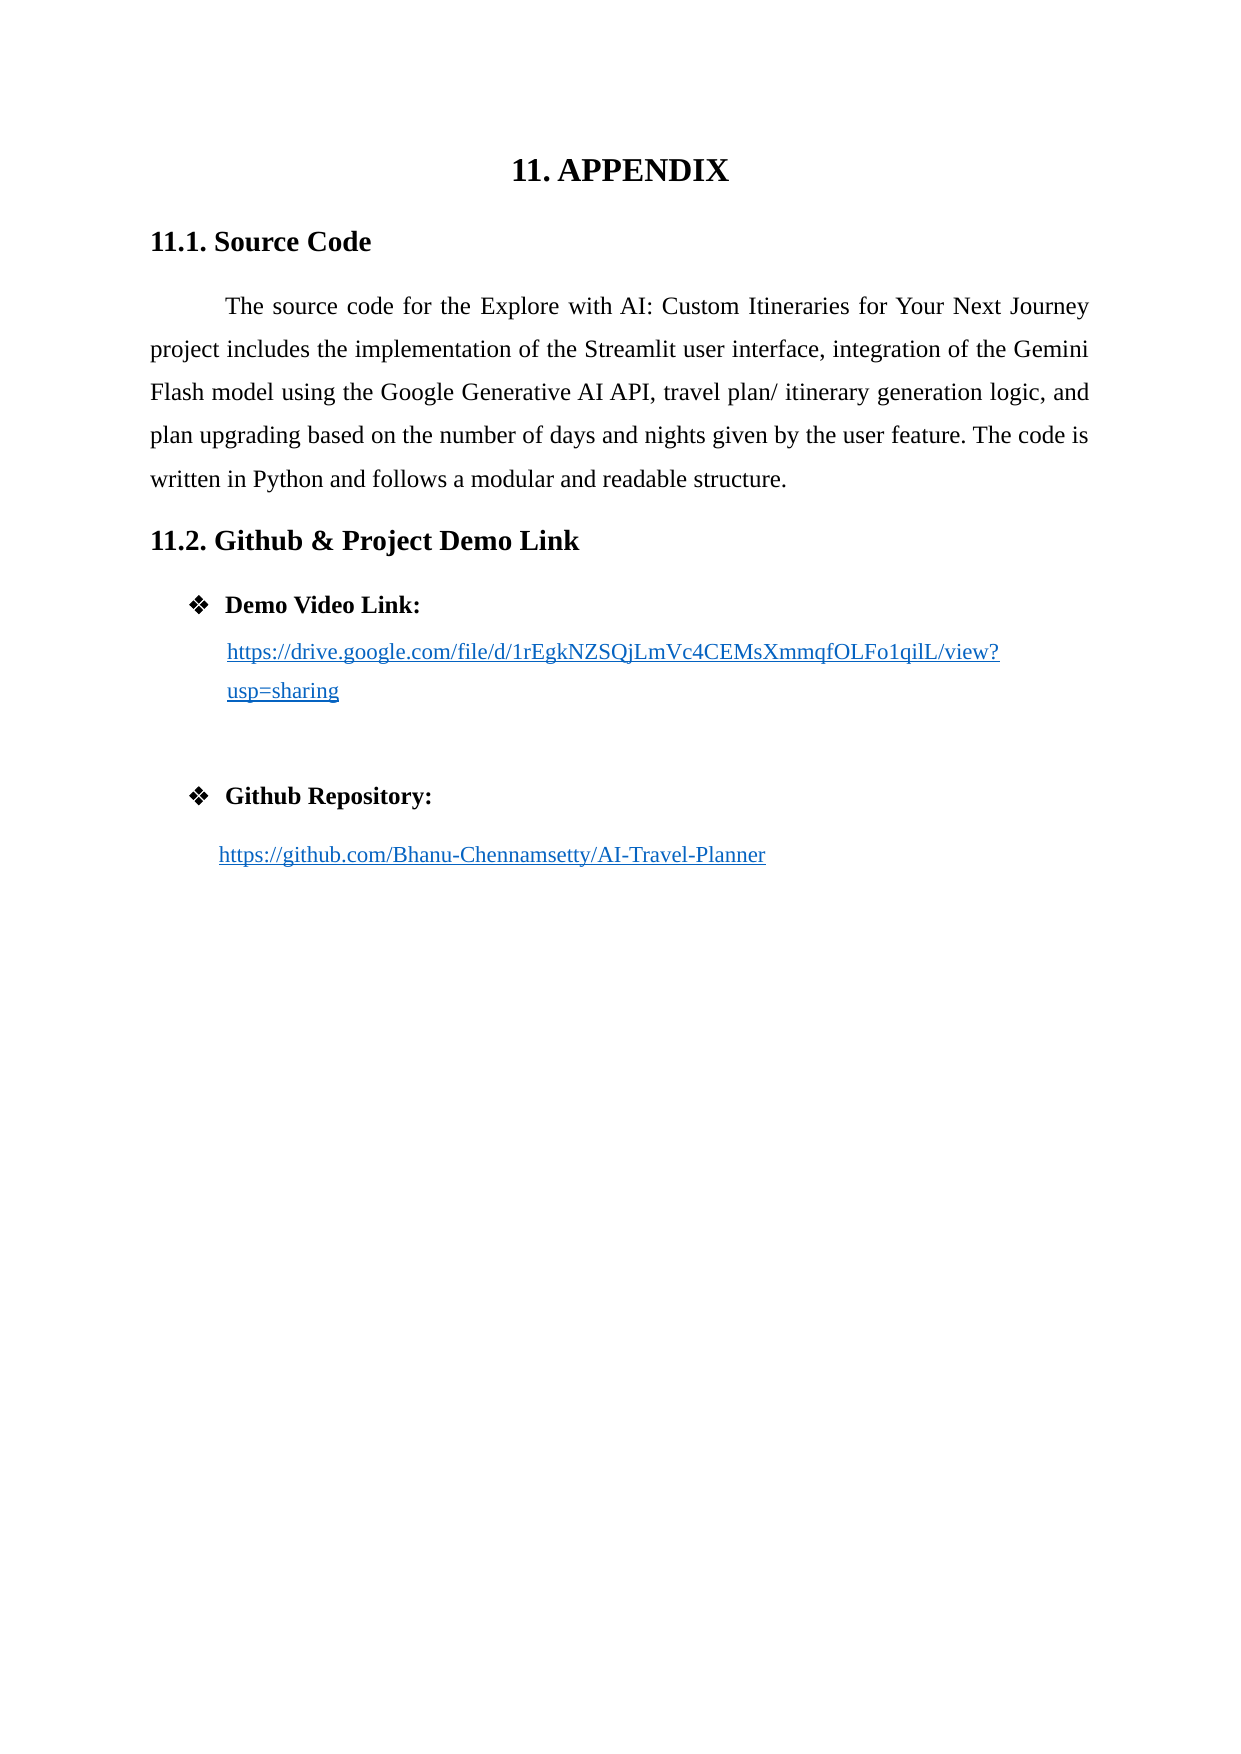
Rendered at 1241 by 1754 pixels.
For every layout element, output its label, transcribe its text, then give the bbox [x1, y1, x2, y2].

text 11.1. Source Code [150, 224, 1090, 258]
text https://drive.google.com/file/d/1rEgkNZSQjLmVc4CEMsXmmqfOLFo1qilL/view?usp=sharing [227, 638, 1090, 704]
list Github Repository: [187, 781, 1090, 810]
text 11.2. Github & Project Demo Link [150, 523, 1090, 557]
text The source code for the Explore with AI: Custom Itineraries for Your Next Journey project includes the implementation of the Streamlit user interface, integration of the Gemini Flash model using the Google Generative AI API, travel plan/ itinerary generation logic, and plan upgrading based on the number of days and nights given by the user feature. The code is written in Python and follows a modular and readable structure. [150, 291, 1090, 492]
text https://github.com/Bhanu-Chennamsetty/AI-Travel-Planner [150, 841, 1090, 868]
text 11. APPENDIX [150, 150, 1090, 188]
list Demo Video Link: [187, 590, 1090, 619]
